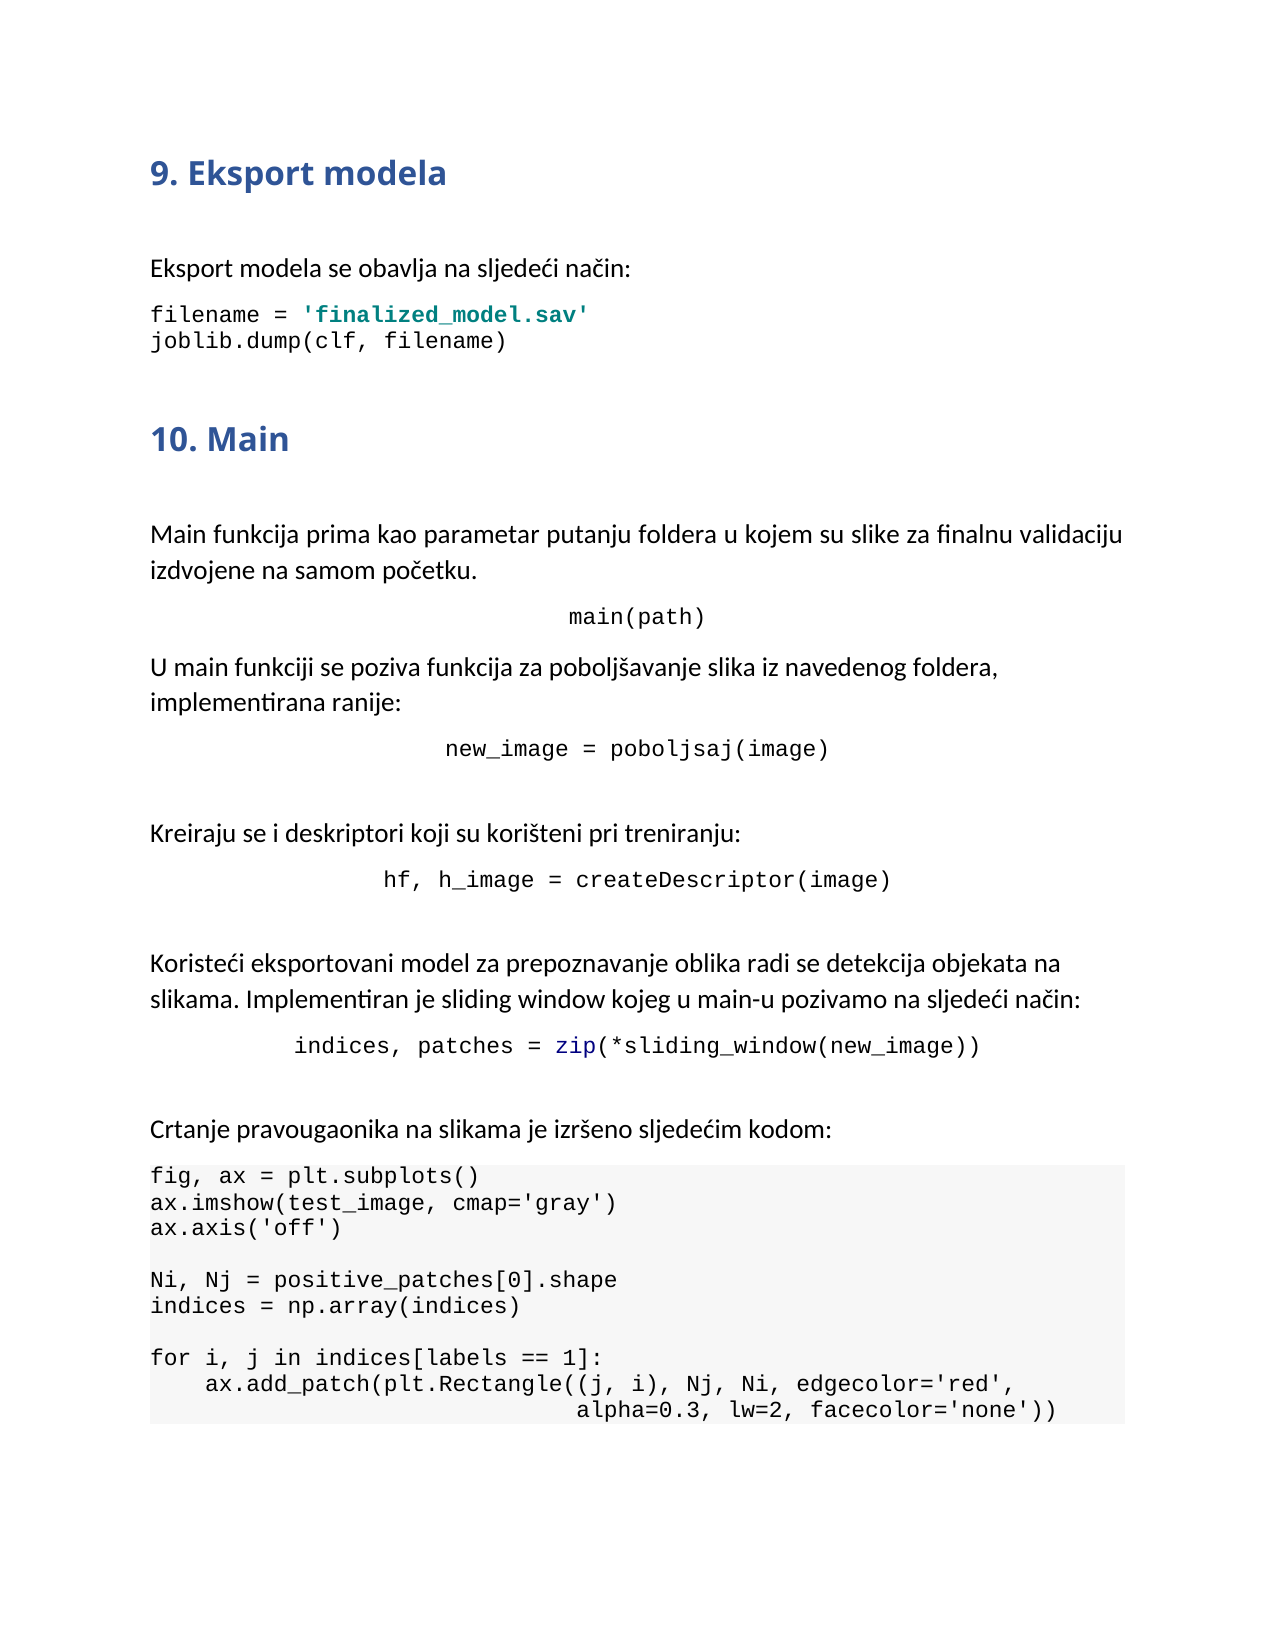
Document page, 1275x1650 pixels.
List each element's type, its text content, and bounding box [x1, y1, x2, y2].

text U main funkciji se poziva funkcija za poboljšavanje slika iz navedenog foldera, implementirana ranije: [150, 650, 1125, 718]
text Eksport modela se obavlja na sljedeći način: [150, 251, 1125, 284]
text new_image = poboljsaj(image) [150, 738, 1125, 764]
text fig, ax = plt.subplots() [150, 1165, 1125, 1191]
text hf, h_image = createDescriptor(image) [150, 868, 1125, 894]
text ax.axis('off') [150, 1217, 1125, 1243]
text Main funkcija prima kao parametar putanju foldera u kojem su slike za finalnu validaciju izdvojene na samom početku. [150, 517, 1125, 586]
text main(path) [150, 605, 1125, 631]
subtitle 10. Main [150, 416, 1125, 461]
text ax.imshow(test_image, cmap='gray') [150, 1191, 1125, 1217]
text alpha=0.3, lw=2, facecolor='none')) [150, 1398, 1125, 1424]
text filename = 'finalized_model.sav' joblib.dump(clf, filename) [150, 303, 1125, 355]
text Kreiraju se i deskriptori koji su korišteni pri treniranju: [150, 816, 1125, 849]
text Koristeći eksportovani model za prepoznavanje oblika radi se detekcija objekata na slikama. Implementiran je sliding window kojeg u main-u pozivamo na sljedeći način: [150, 946, 1125, 1015]
text for i, j in indices[labels == 1]: [150, 1346, 1125, 1372]
subtitle 9. Eksport modela [150, 150, 1125, 195]
text indices, patches = zip(*sliding_window(new_image)) [150, 1034, 1125, 1060]
text indices = np.array(indices) [150, 1294, 1125, 1321]
text Crtanje pravougaonika na slikama je izršeno sljedećim kodom: [150, 1113, 1125, 1146]
text Ni, Nj = positive_patches[0].shape [150, 1269, 1125, 1294]
text ax.add_patch(plt.Rectangle((j, i), Nj, Ni, edgecolor='red', [150, 1372, 1125, 1398]
